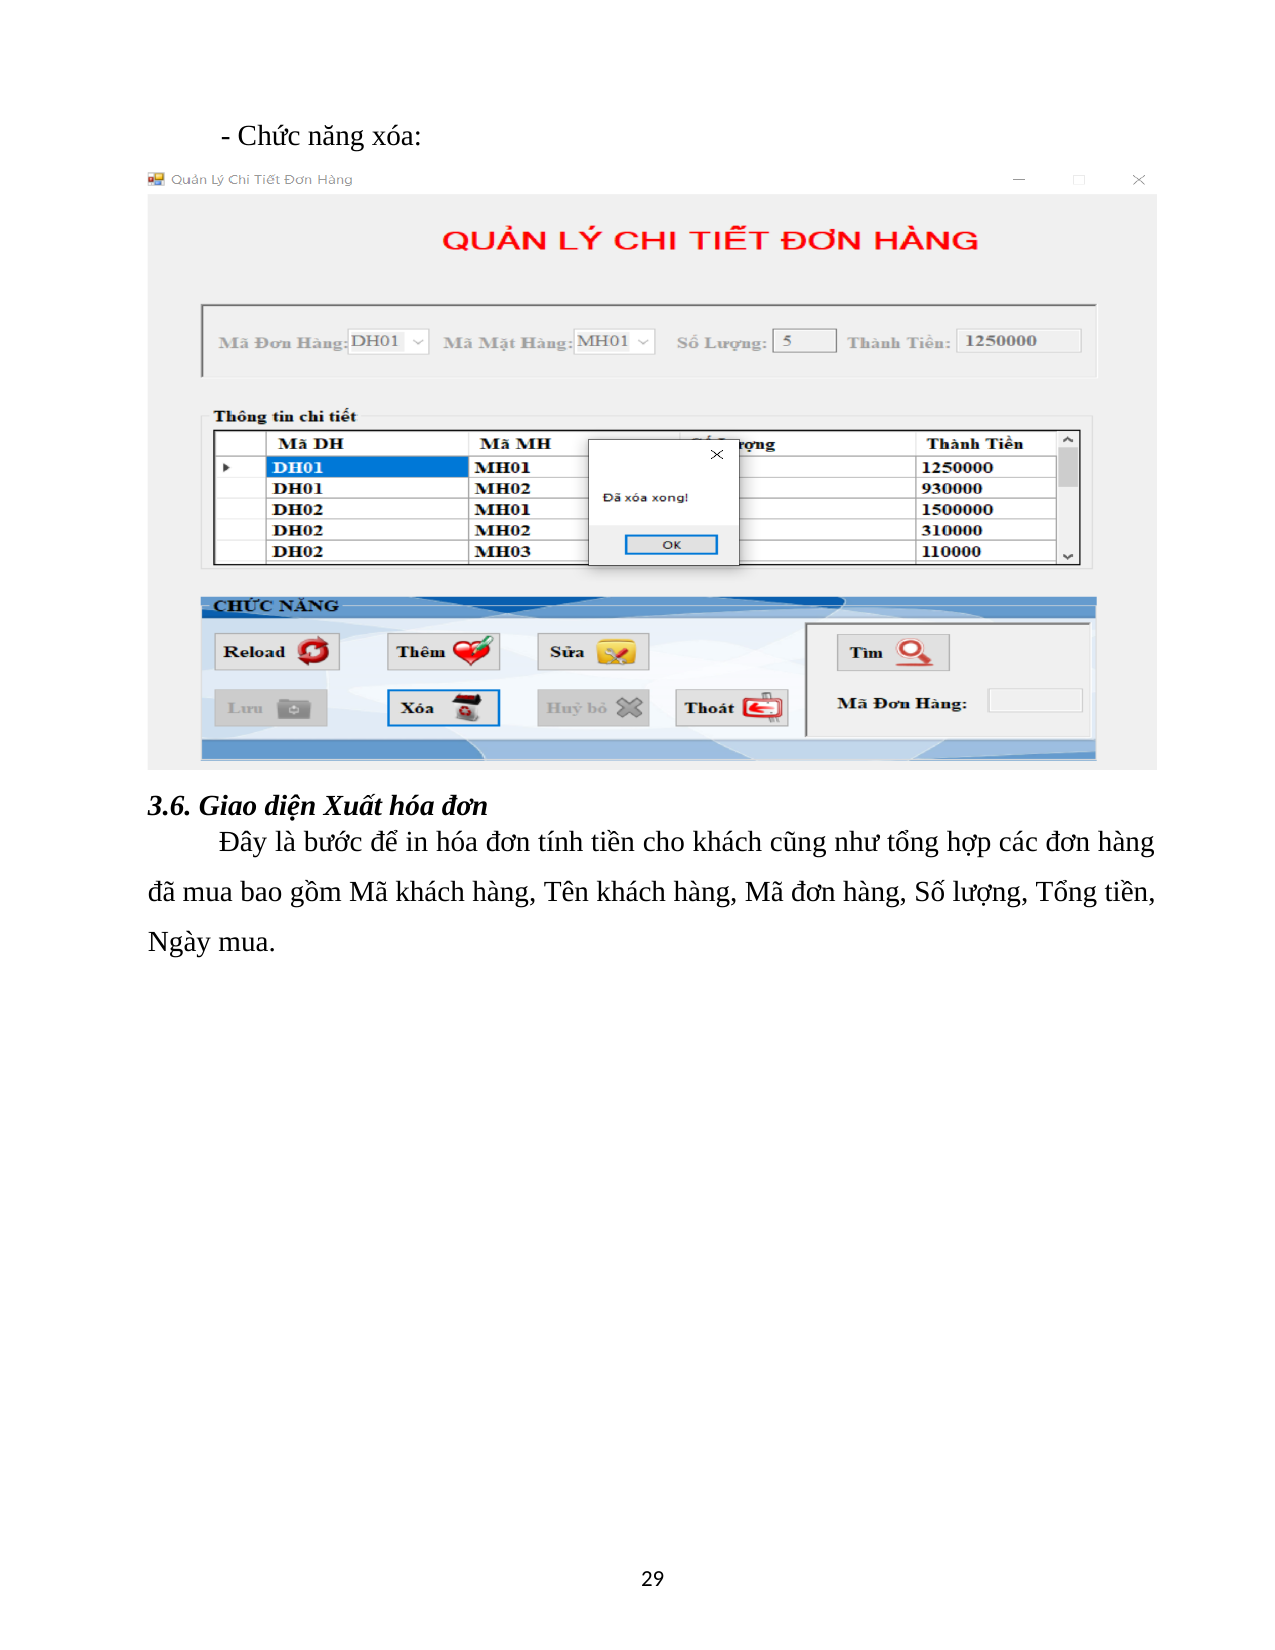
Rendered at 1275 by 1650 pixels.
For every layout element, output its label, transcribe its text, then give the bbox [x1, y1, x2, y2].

text Đây là bước để in hóa đơn tính tiền cho khách cũng như tổng hợp các đơn hàng đã mua bao gồm Mã khách hàng, Tên khách hàng, Mã đơn hàng, Số lượng, Tổng tiền, Ngày mua. [148, 824, 1157, 958]
picture [147, 168, 1157, 770]
subtitle 3.6. Giao diện Xuất hóa đơn [148, 788, 1157, 821]
text - Chức năng xóa: [148, 118, 1157, 152]
